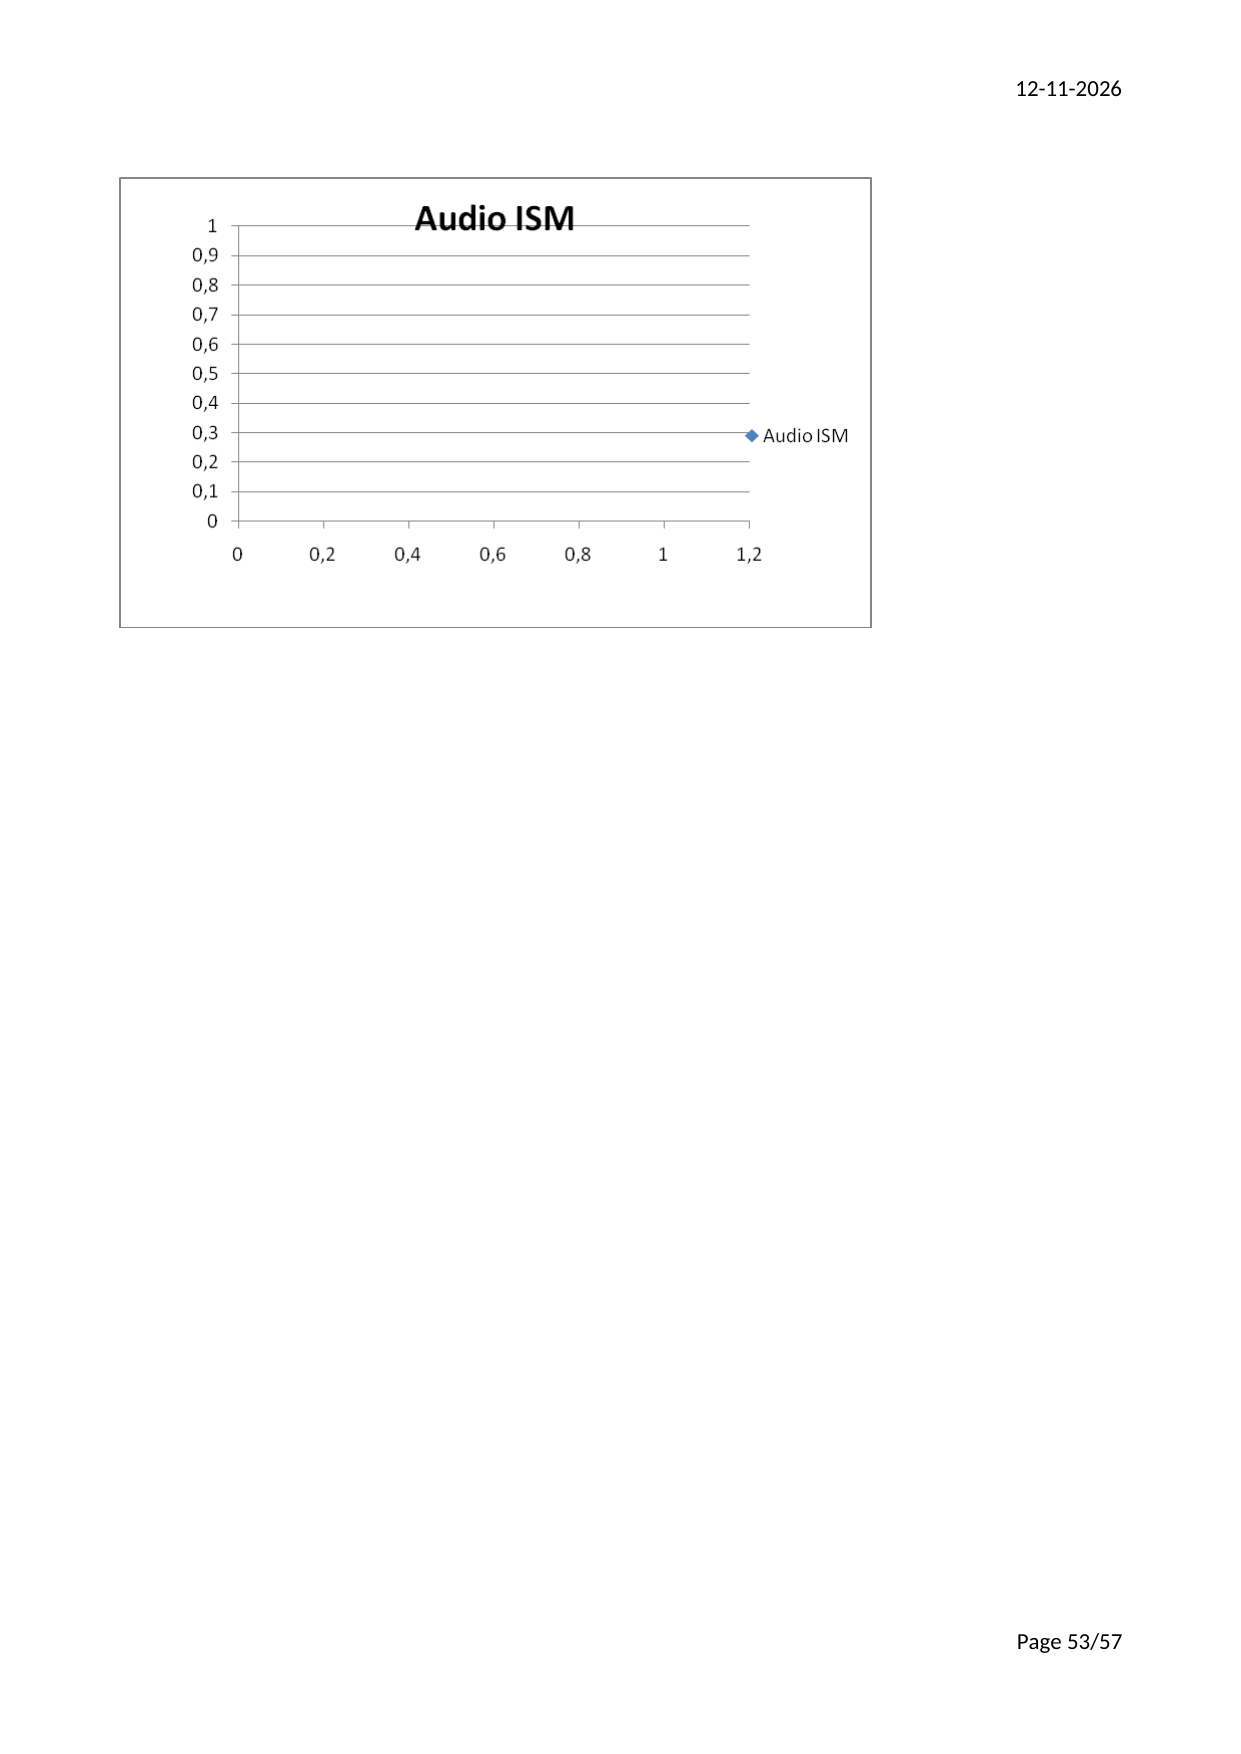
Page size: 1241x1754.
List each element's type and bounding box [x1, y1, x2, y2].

picture [118, 177, 872, 628]
